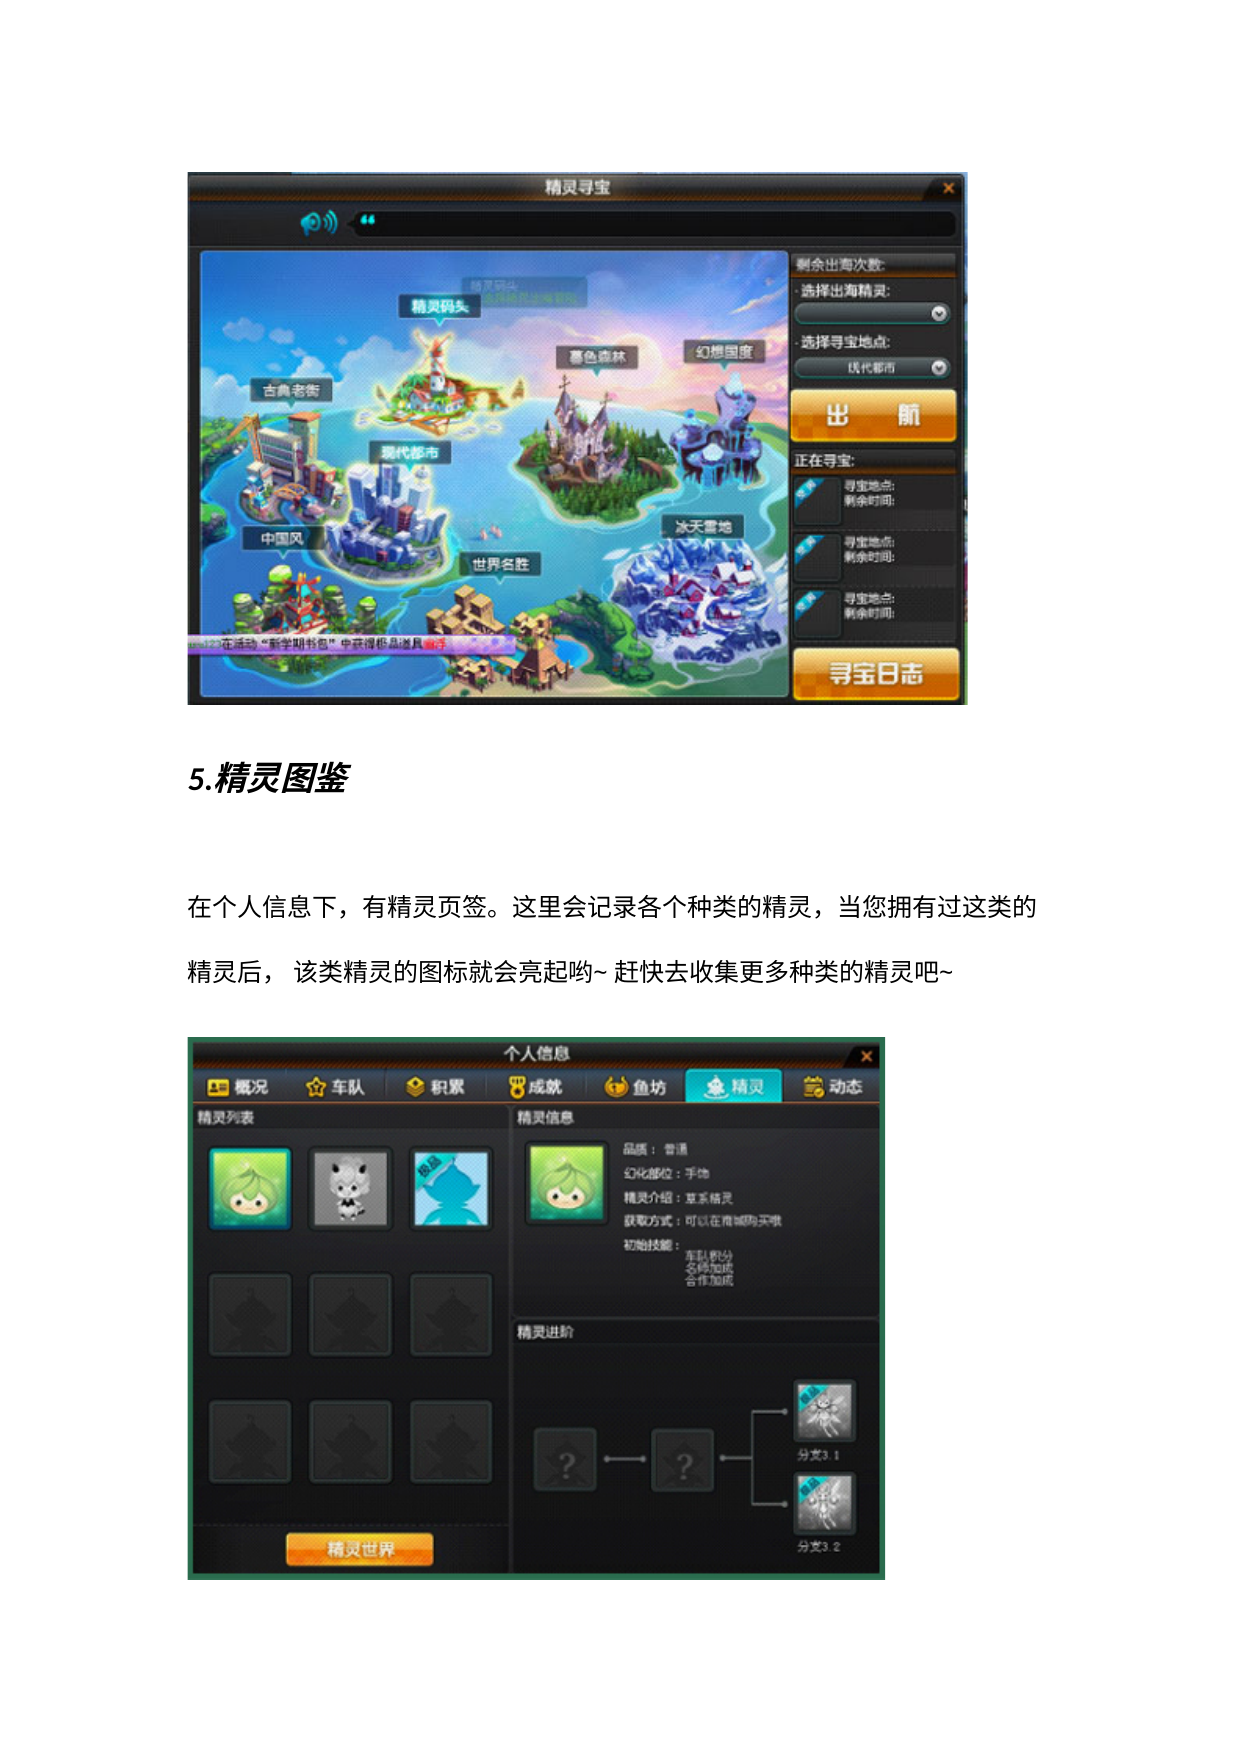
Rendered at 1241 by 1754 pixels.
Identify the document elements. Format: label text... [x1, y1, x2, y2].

picture [187, 1037, 886, 1580]
text 在个人信息下，有精灵页签。这里会记录各个种类的精灵，当您拥有过这类的精灵后， 该类精灵的图标就会亮起哟~ 赶快去收集更多种类的精灵吧~ [187, 873, 1053, 1003]
picture [187, 172, 968, 705]
subtitle 5.精灵图鉴 [187, 744, 1053, 809]
